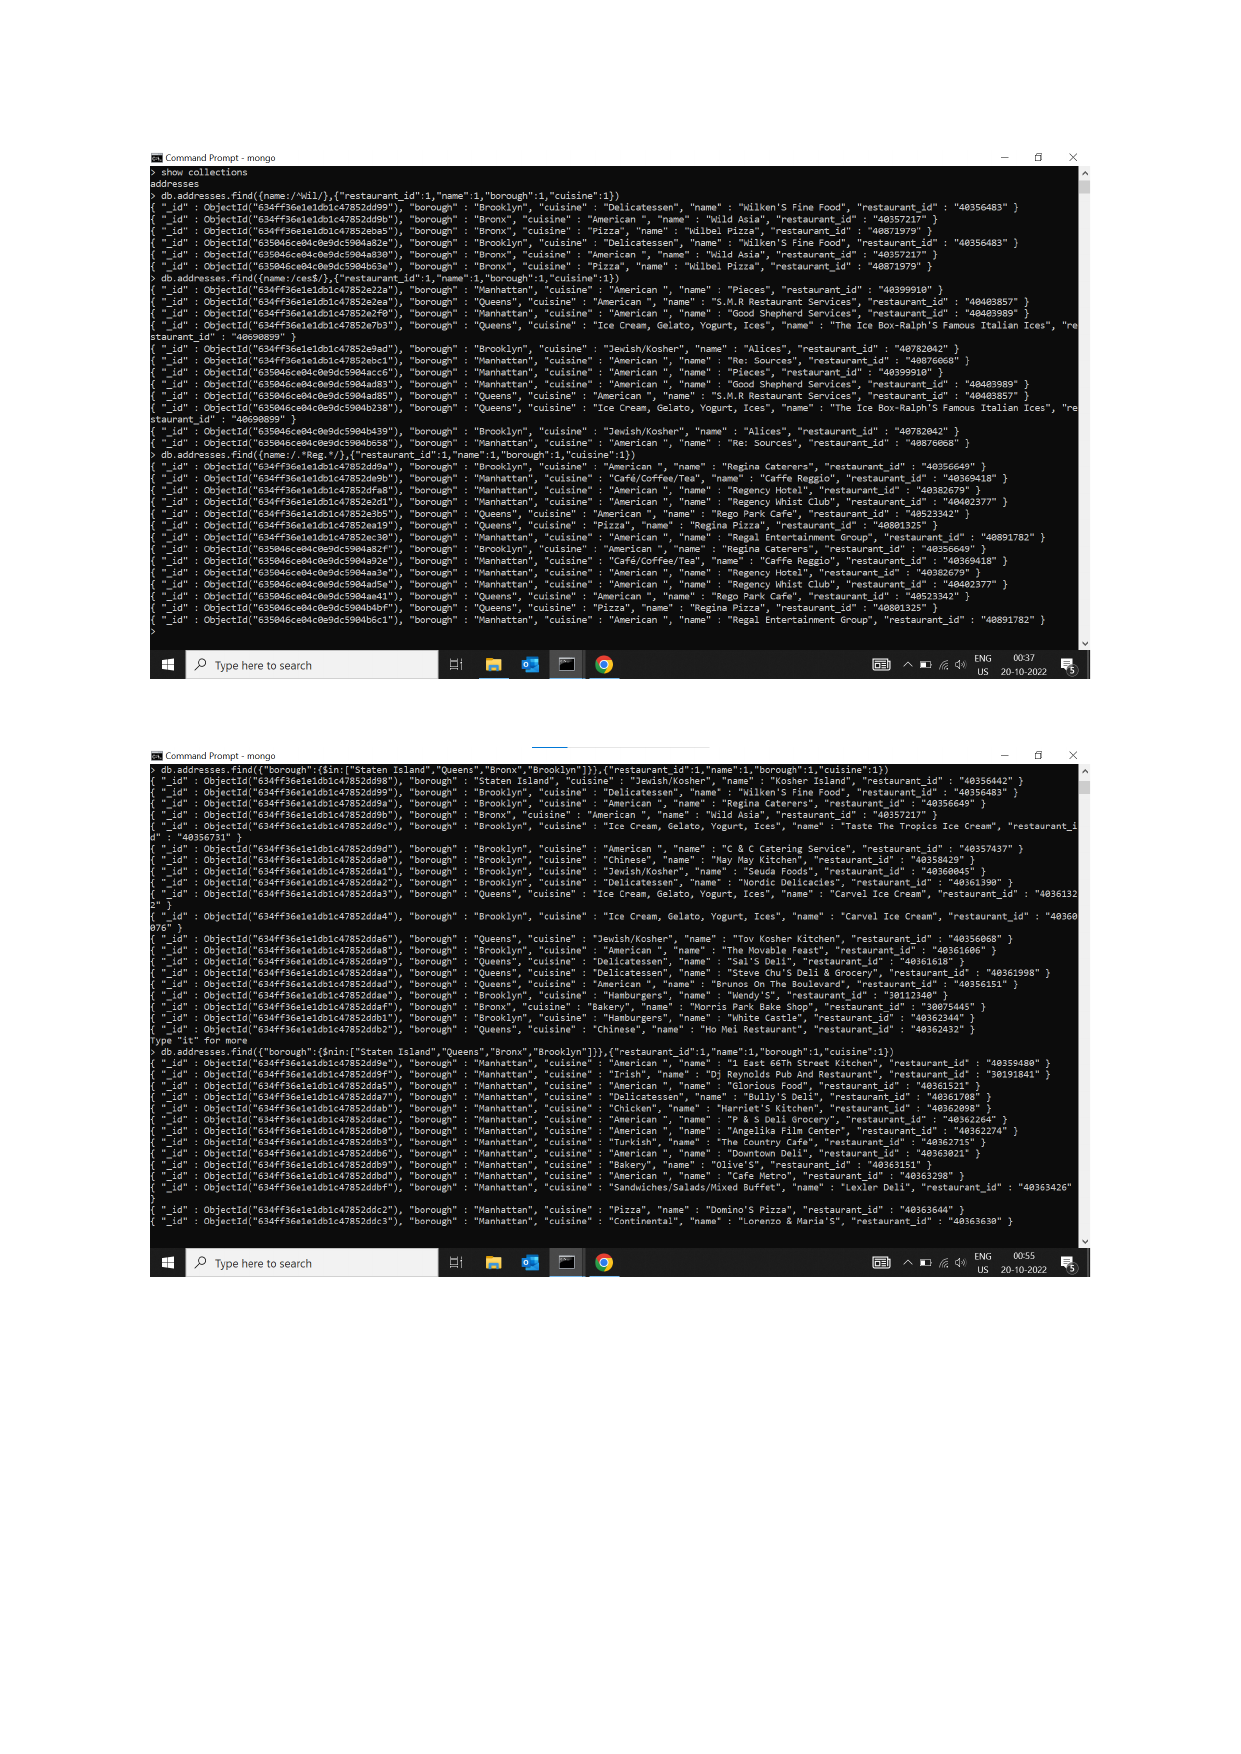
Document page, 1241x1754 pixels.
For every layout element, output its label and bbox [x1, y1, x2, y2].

picture [150, 150, 1091, 679]
picture [150, 747, 1091, 1277]
